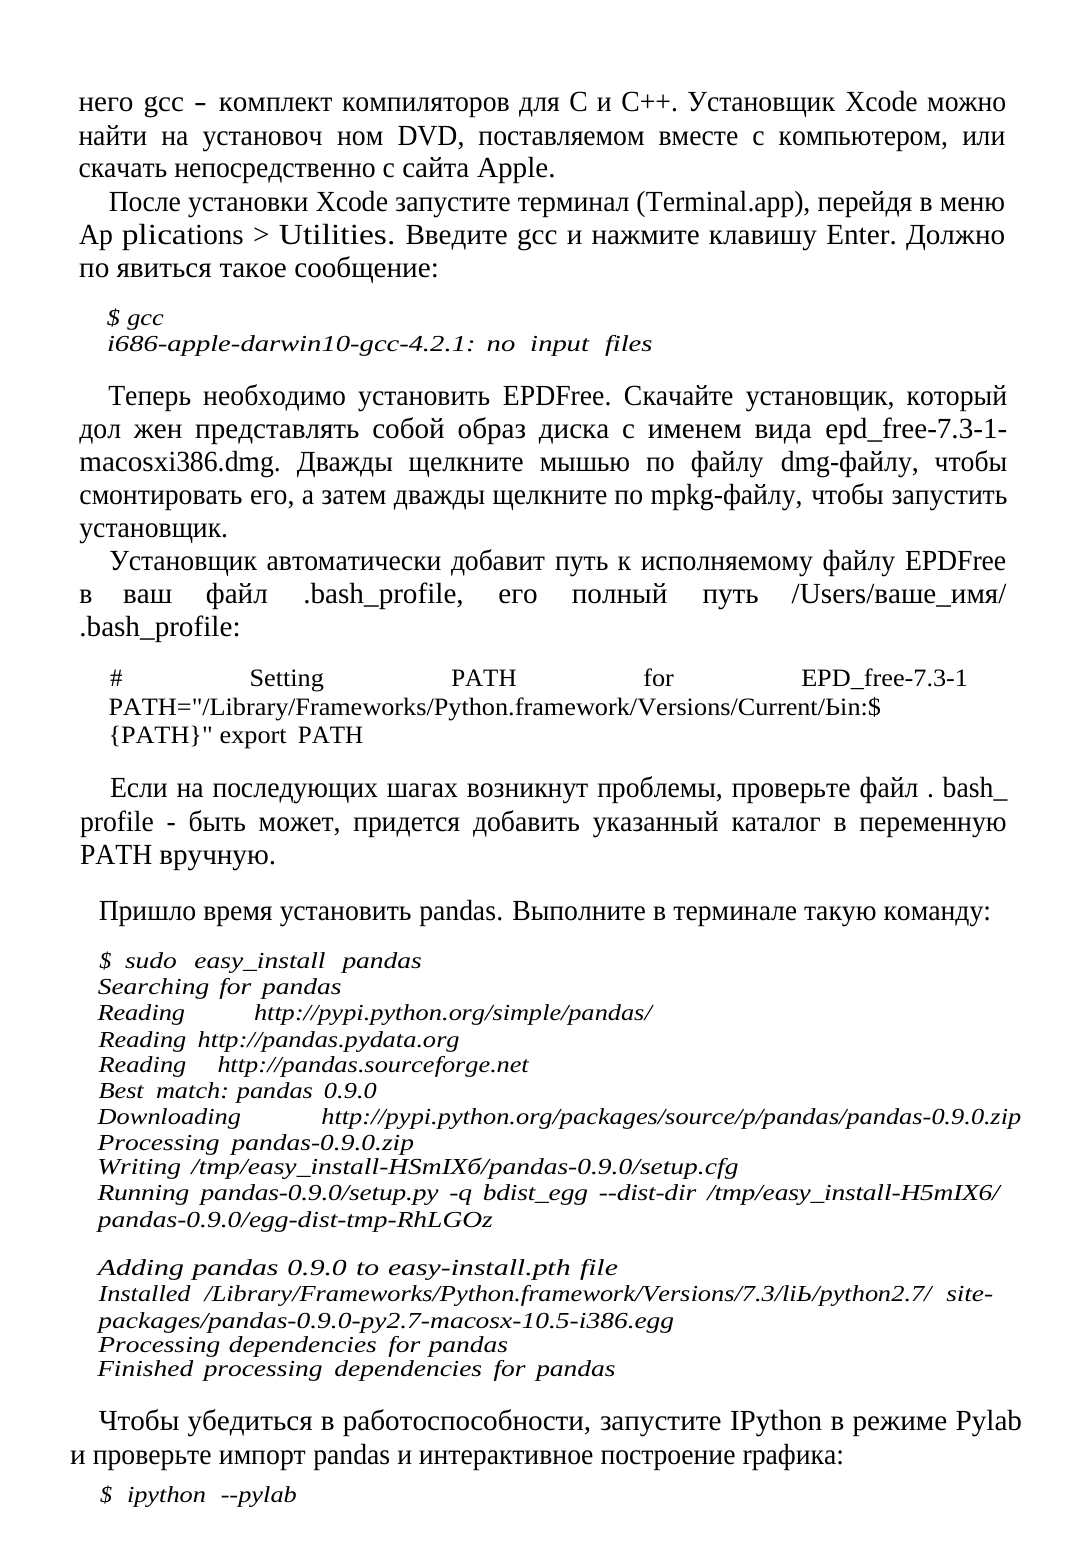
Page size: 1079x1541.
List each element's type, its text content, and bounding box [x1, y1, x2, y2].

text Reading http://pandas.sourceforge.net Best match: pandas 0.9.0 [98, 1052, 529, 1104]
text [78, 85, 1006, 184]
text Если на последующих шагах возникнут проблемы, проверьте файл . bash_ profile - быть может, придется добавить указанный каталог в переменную РАТН вручную. [80, 772, 1007, 870]
text Finished processing dependencies for pandas [97, 1357, 1022, 1381]
text Installed /Library/Frameworks/Python.framework/Versions/7.3/liЬ/python2.7/ site-packages/pandas-0.9.0-py2.7-macosx-10.5-i386.egg [98, 1280, 995, 1333]
text Теперь необходимо установить EPDFree. Скачайте установщик, который дол­ жен представлять собой образ диска с именем вида epd_free-7.3-1-macosx­i386.dmg. Дважды щелкните мышью по файлу dmg-файлу, чтобы смонтировать его, а затем дважды щелкните по mрkg-файлу, чтобы запустить установщик. [79, 379, 1007, 544]
text Running pandas-0.9.0/setup.py -q bdist_egg --dist-dir /tmp/easy_install-H5mIX6/ pandas-0.9.0/egg-dist-tmp-RhLGOz [97, 1179, 1000, 1232]
text Reading http://pypi.python.org/simple/pandas/ Reading http://pandas.pydata.org [97, 999, 652, 1052]
text Downloading http://pypi.python.org/packages/source/p/pandas/pandas-0.9.0.zip Processing pandas-0.9.0.zip [97, 1104, 1022, 1155]
text Чтобы убедиться в работоспособности, запустите IPython в режиме Pylab и проверьте импорт pandas и интерактивное построение rрафика: [70, 1403, 1022, 1470]
text Adding pandas 0.9.0 to easy-install.pth file [98, 1256, 1022, 1280]
text $ ipython --pylab [100, 1483, 1022, 1507]
text Установщик автоматически добавит путь к исполняемому файлу EPDFree в ваш файл .bash_profile, его полный путь /Usеrs/ваше_имя/ .bash_profile: [79, 544, 1007, 643]
text Пришло время установить pandas. Выполните в терминале такую команду: [98, 893, 1022, 927]
text После установки Xcode запустите терминал (Terminal.app), перейдя в меню Ap­ plications > Utilities. Введите gcc и нажмите клавишу Enter. Должно по­ явиться такое сообщение: [79, 185, 1005, 283]
text i686-apple-darwin10-gcc-4.2.1: по input files [107, 331, 1022, 357]
text $ sudo easy_install pandas Searching for pandas [98, 947, 422, 999]
text $ gcc [107, 304, 1022, 330]
text Processing dependencies for pandas [98, 1333, 1022, 1357]
text Writing /tmp/easy_install-HSmIXб/pandas-0.9.0/setup.cfg [97, 1155, 1022, 1179]
text # Setting РАТН for EPD_free-7.3-1 PATH="/Library/Frameworks/Python.framework/Versions/Current/Ьin:${PATH}" export РАТН [108, 663, 968, 749]
